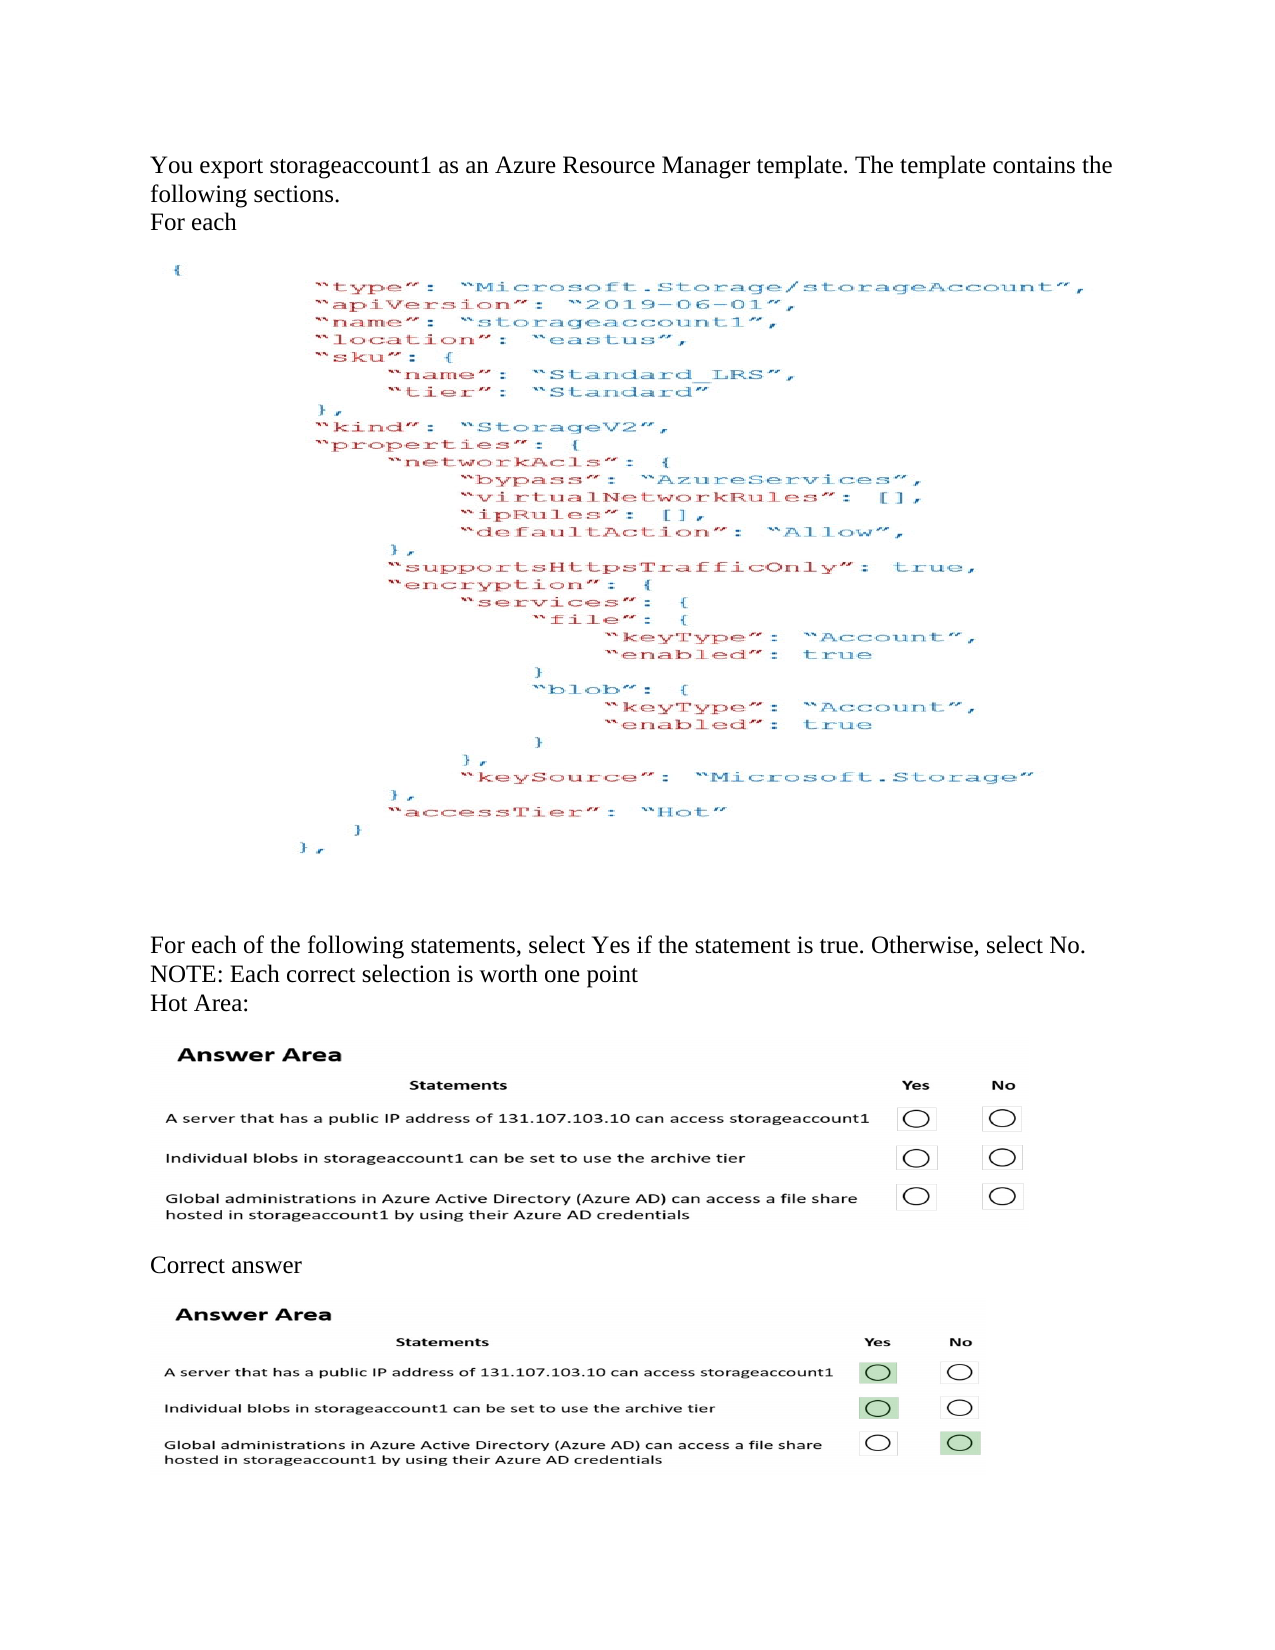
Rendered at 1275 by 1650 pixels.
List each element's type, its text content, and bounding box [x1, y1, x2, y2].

text You export storageaccount1 as an Azure Resource Manager template. The template contains the following sections. [150, 150, 1125, 207]
text For each of the following statements, select Yes if the statement is true. Otherwise, select No. [150, 930, 1125, 959]
text Correct answer [150, 1250, 1125, 1279]
text Hot Area: [150, 988, 1125, 1017]
text For each [150, 207, 1125, 236]
text NOTE: Each correct selection is worth one point [150, 959, 1125, 988]
